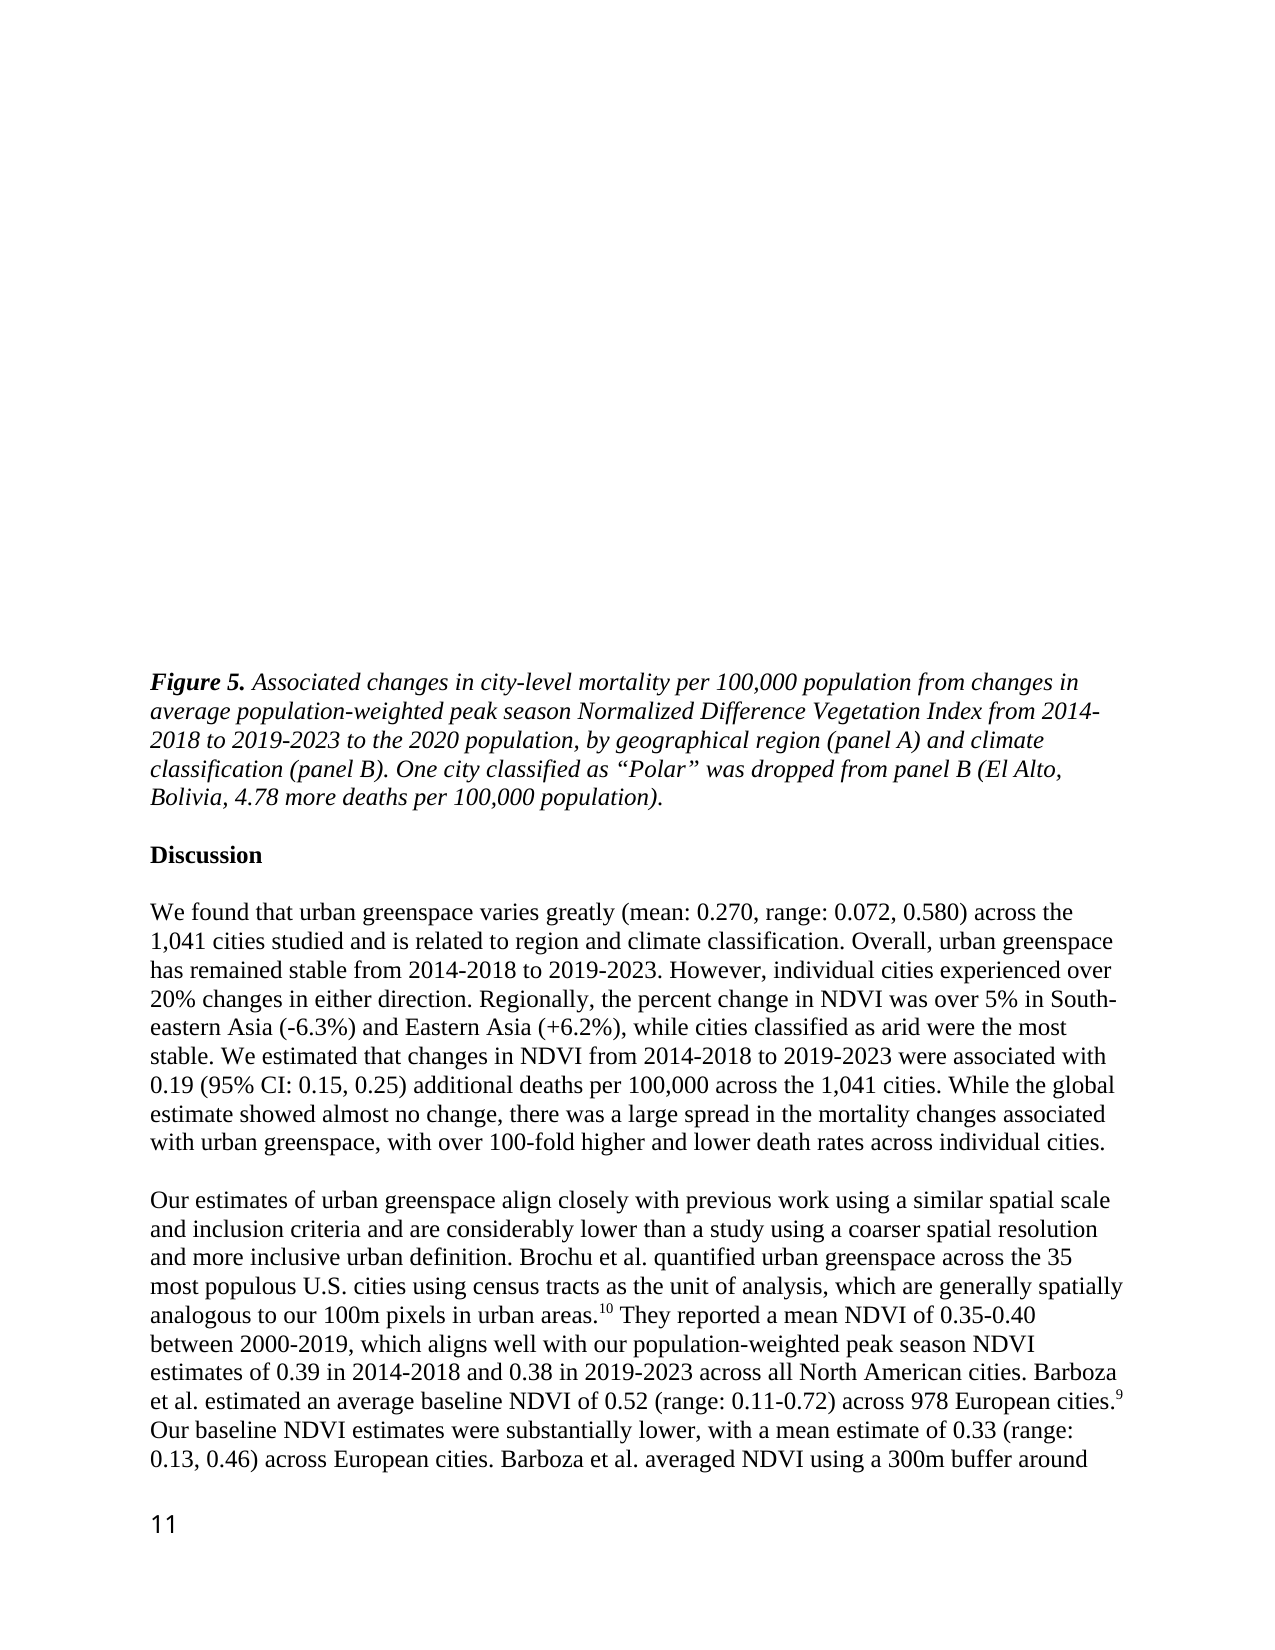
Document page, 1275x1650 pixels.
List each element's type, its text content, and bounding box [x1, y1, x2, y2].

text Figure 5. Associated changes in city-level mortality per 100,000 population from changes in average population-weighted peak season Normalized Difference Vegetation Index from 2014-2018 to 2019-2023 to the 2020 population, by geographical region (panel A) and climate classification (panel B). One city classified as “Polar” was dropped from panel B (El Alto, Bolivia, 4.78 more deaths per 100,000 population). [150, 667, 1125, 811]
text Discussion [150, 840, 1125, 869]
text We found that urban greenspace varies greatly (mean: 0.270, range: 0.072, 0.580) across the 1,041 cities studied and is related to region and climate classification. Overall, urban greenspace has remained stable from 2014-2018 to 2019-2023. However, individual cities experienced over 20% changes in either direction. Regionally, the percent change in NDVI was over 5% in South-eastern Asia (-6.3%) and Eastern Asia (+6.2%), while cities classified as arid were the most stable. We estimated that changes in NDVI from 2014-2018 to 2019-2023 were associated with 0.19 (95% CI: 0.15, 0.25) additional deaths per 100,000 across the 1,041 cities. While the global estimate showed almost no change, there was a large spread in the mortality changes associated with urban greenspace, with over 100-fold higher and lower death rates across individual cities. [150, 897, 1125, 1156]
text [150, 1185, 1125, 1472]
